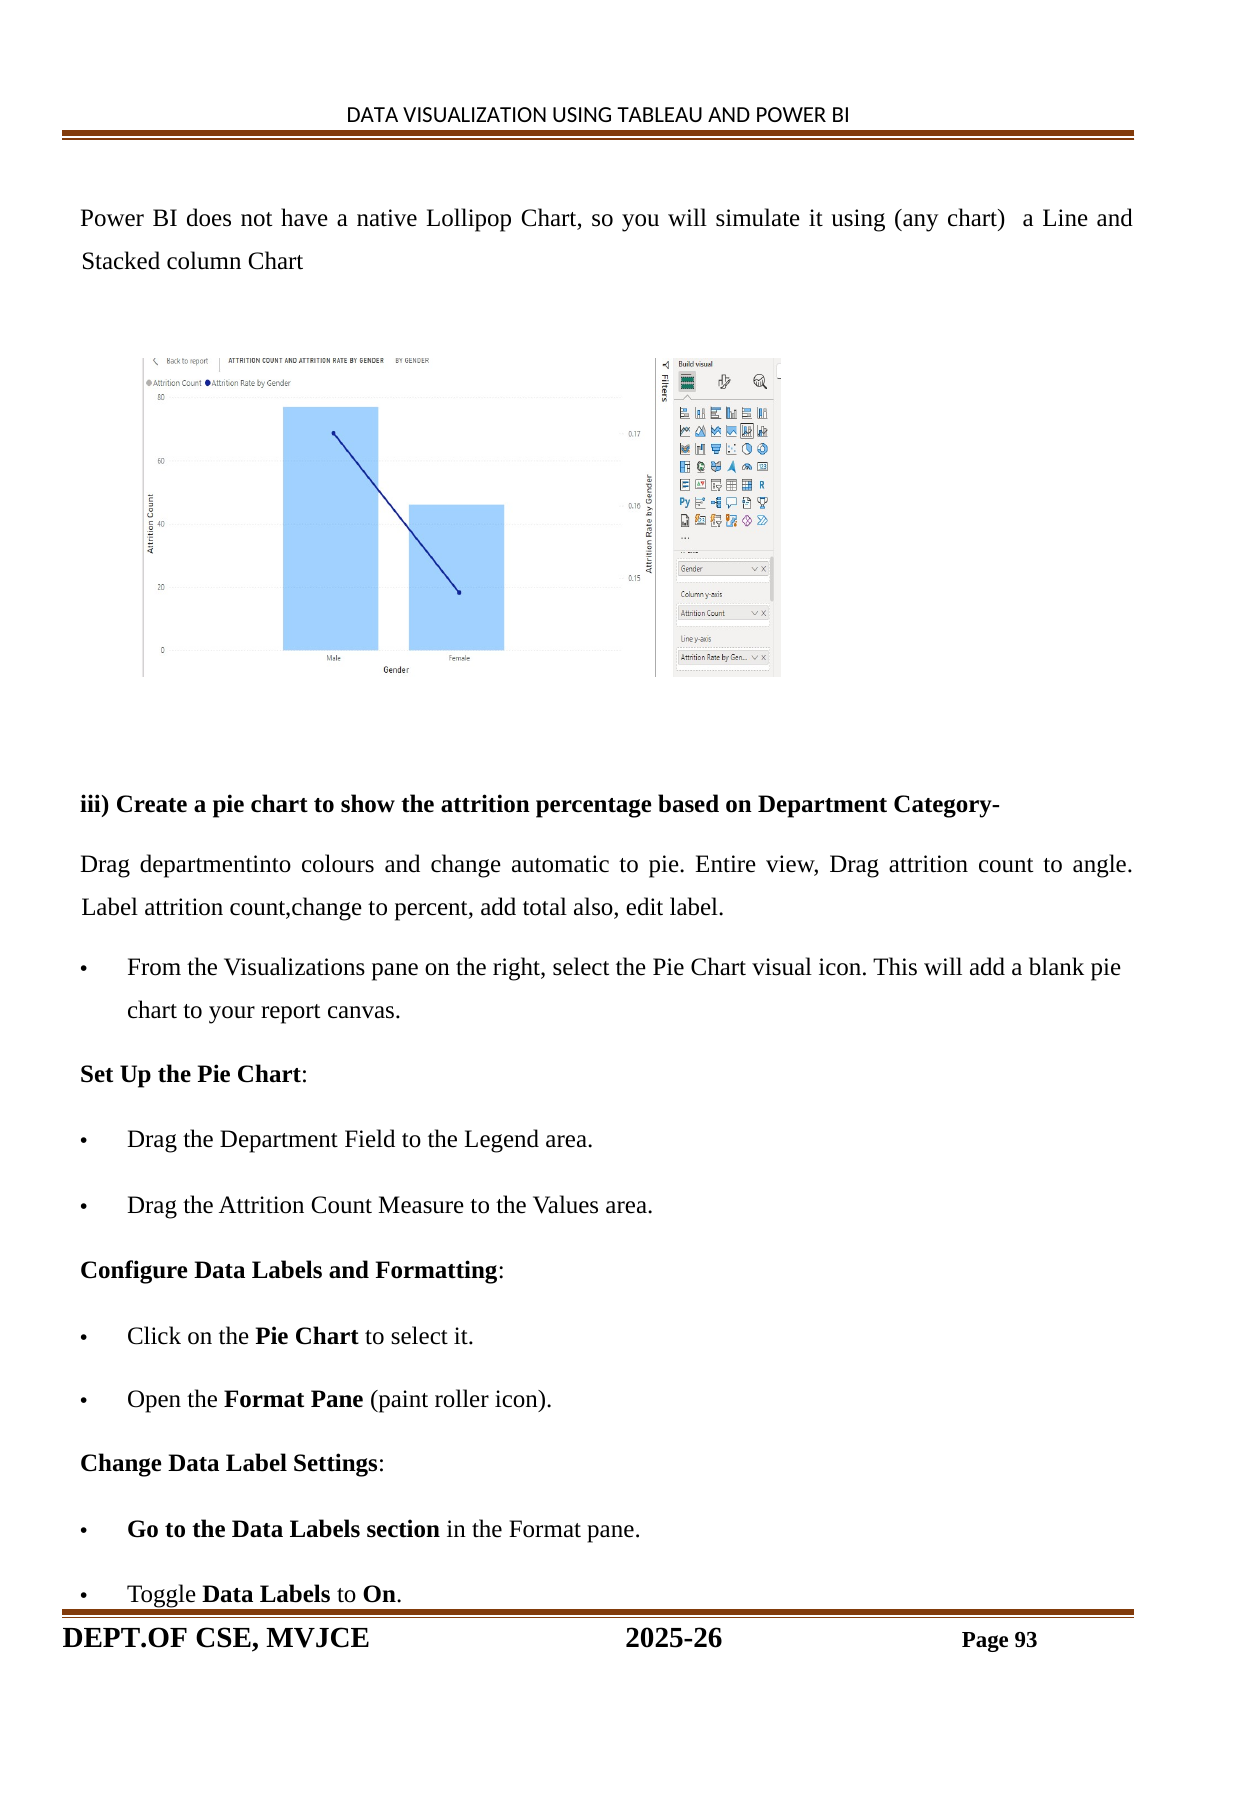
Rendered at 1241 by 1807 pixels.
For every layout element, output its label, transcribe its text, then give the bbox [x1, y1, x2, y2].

picture [141, 358, 781, 677]
text Set Up the Pie Chart: [80, 1059, 1064, 1087]
text Change Data Label Settings: [80, 1448, 1064, 1477]
list Drag the Attrition Count Measure to the Values area. [80, 1190, 1122, 1219]
text Configure Data Labels and Formatting: [80, 1256, 1064, 1284]
text Power BI does not have a native Lollipop Chart, so you will simulate it using (any chart) a Line and Stacked column Chart [80, 203, 1134, 275]
list From the Visualizations pane on the right, select the Pie Chart visual icon. This will add a blank pie chart to your report canvas. [80, 952, 1122, 1024]
list Go to the Data Labels section in the Format pane. [80, 1514, 1122, 1542]
list Open the Format Pane (paint roller icon). [80, 1384, 1122, 1413]
text Drag departmentinto colours and change automatic to pie. Entire view, Drag attrition count to angle. Label attrition count,change to percent, add total also, edit label. [80, 849, 1134, 921]
list Click on the Pie Chart to select it. [80, 1321, 1122, 1350]
list Create a pie chart to show the attrition percentage based on Department Category- [80, 789, 1064, 817]
list Toggle Data Labels to On. [80, 1579, 1122, 1608]
list Drag the Department Field to the Legend area. [80, 1124, 1122, 1153]
